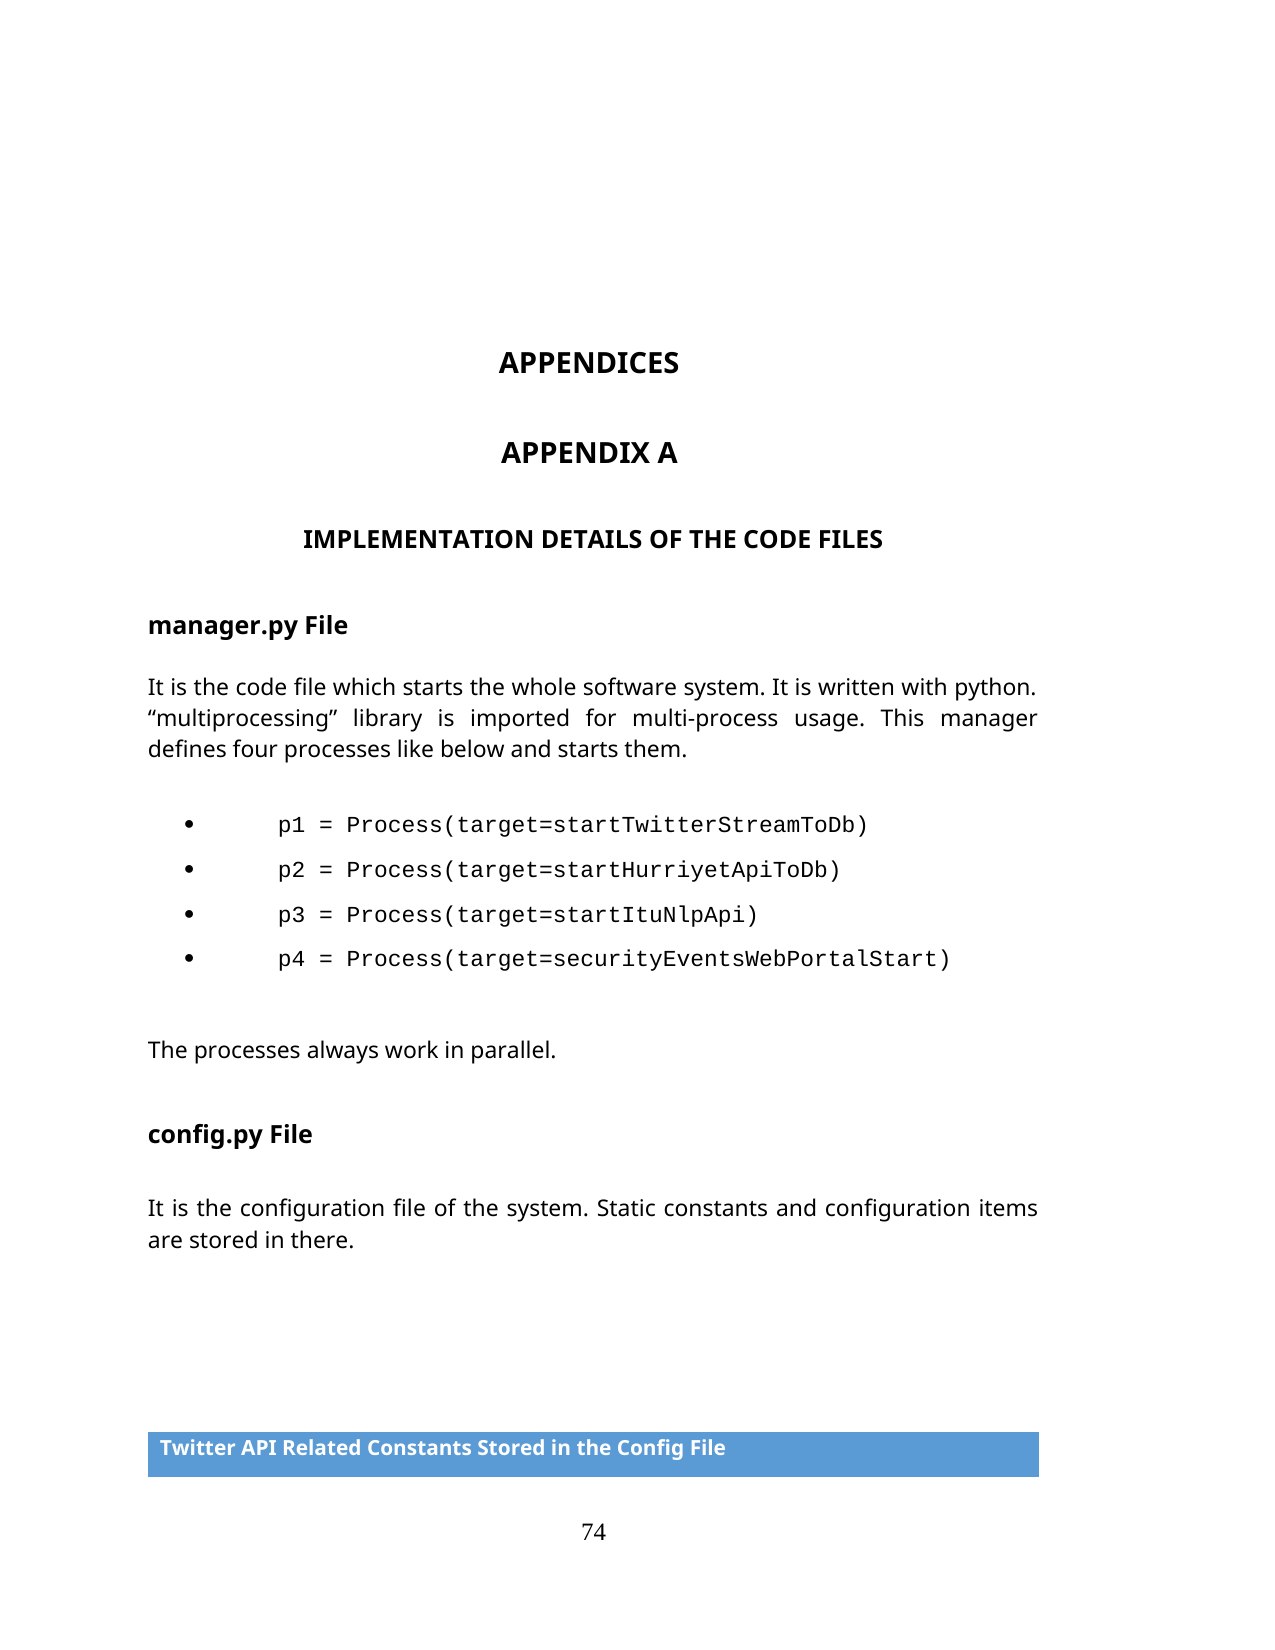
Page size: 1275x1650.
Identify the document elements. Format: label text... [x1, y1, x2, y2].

subtitle APPENDIX A [170, 432, 1008, 472]
table_header Twitter API Related Constants Stored in the Config File [149, 1433, 1038, 1476]
list manager.py File [148, 608, 1039, 642]
text It is the code file which starts the whole software system. It is written with python. “multiprocessing” library is imported for multi-process usage. This manager defines four processes like below and starts them. [148, 642, 1039, 764]
list p3 = Process(target=startItuNlpApi) [185, 903, 1039, 929]
list p4 = Process(target=securityEventsWebPortalStart) [185, 947, 1039, 973]
text The processes always work in parallel. [148, 1034, 1039, 1065]
list config.py File [148, 1117, 1039, 1151]
list p2 = Process(target=startHurriyetApiToDb) [185, 858, 1039, 884]
subtitle APPENDICES [170, 342, 1008, 382]
text IMPLEMENTATION DETAILS OF THE CODE FILES [148, 522, 1039, 556]
list p1 = Process(target=startTwitterStreamToDb) [185, 814, 1039, 840]
text It is the configuration file of the system. Static constants and configuration items are stored in there. [148, 1192, 1039, 1255]
